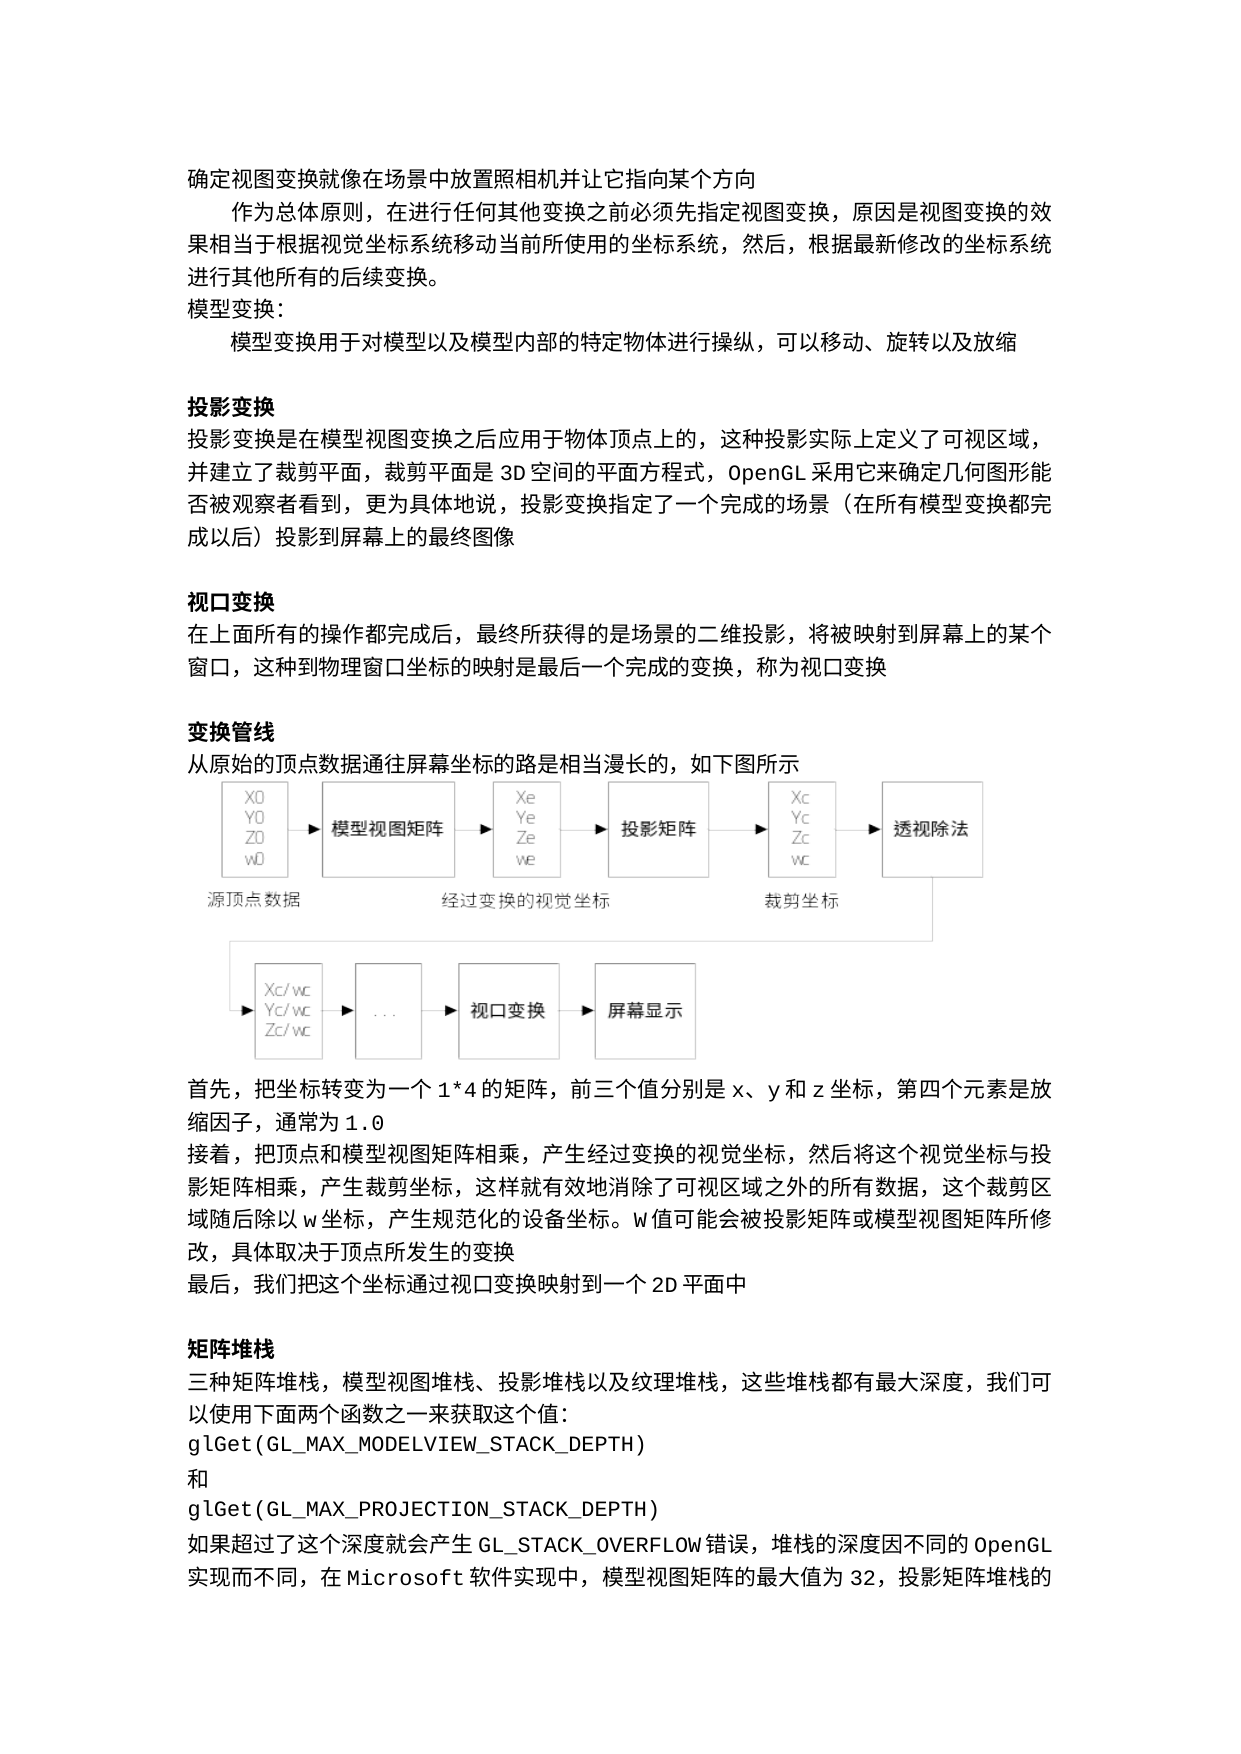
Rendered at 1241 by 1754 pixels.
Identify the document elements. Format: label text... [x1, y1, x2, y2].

text 最后，我们把这个坐标通过视口变换映射到一个2D平面中 [187, 1267, 1053, 1299]
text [187, 162, 1053, 194]
text glGet(GL_MAX_MODELVIEW_STACK_DEPTH) [187, 1429, 1053, 1462]
text 投影变换是在模型视图变换之后应用于物体顶点上的，这种投影实际上定义了可视区域，并建立了裁剪平面，裁剪平面是3D空间的平面方程式，OpenGL采用它来确定几何图形能否被观察者看到，更为具体地说，投影变换指定了一个完成的场景（在所有模型变换都完成以后）投影到屏幕上的最终图像 [187, 422, 1053, 552]
text 和 [187, 1462, 1053, 1494]
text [187, 1527, 1053, 1592]
text glGet(GL_MAX_PROJECTION_STACK_DEPTH) [187, 1494, 1053, 1527]
text 在上面所有的操作都完成后，最终所获得的是场景的二维投影，将被映射到屏幕上的某个窗口，这种到物理窗口坐标的映射是最后一个完成的变换，称为视口变换 [187, 617, 1053, 682]
text 首先，把坐标转变为一个1*4的矩阵，前三个值分别是x、y和z坐标，第四个元素是放缩因子，通常为1.0 [187, 1072, 1053, 1137]
text 矩阵堆栈 [187, 1332, 1053, 1364]
text 投影变换 [187, 389, 1053, 422]
text 从原始的顶点数据通往屏幕坐标的路是相当漫长的，如下图所示 [187, 747, 1053, 779]
text 三种矩阵堆栈，模型视图堆栈、投影堆栈以及纹理堆栈，这些堆栈都有最大深度，我们可以使用下面两个函数之一来获取这个值： [187, 1364, 1053, 1429]
text 变换管线 [187, 714, 1053, 747]
text 模型变换： [187, 292, 1053, 324]
text 作为总体原则，在进行任何其他变换之前必须先指定视图变换，原因是视图变换的效果相当于根据视觉坐标系统移动当前所使用的坐标系统，然后，根据最新修改的坐标系统进行其他所有的后续变换。 [187, 194, 1053, 292]
text 接着，把顶点和模型视图矩阵相乘，产生经过变换的视觉坐标，然后将这个视觉坐标与投影矩阵相乘，产生裁剪坐标，这样就有效地消除了可视区域之外的所有数据，这个裁剪区域随后除以w坐标，产生规范化的设备坐标。W值可能会被投影矩阵或模型视图矩阵所修改，具体取决于顶点所发生的变换 [187, 1137, 1053, 1267]
text 模型变换用于对模型以及模型内部的特定物体进行操纵，可以移动、旋转以及放缩 [187, 324, 1053, 357]
text 视口变换 [187, 584, 1053, 617]
